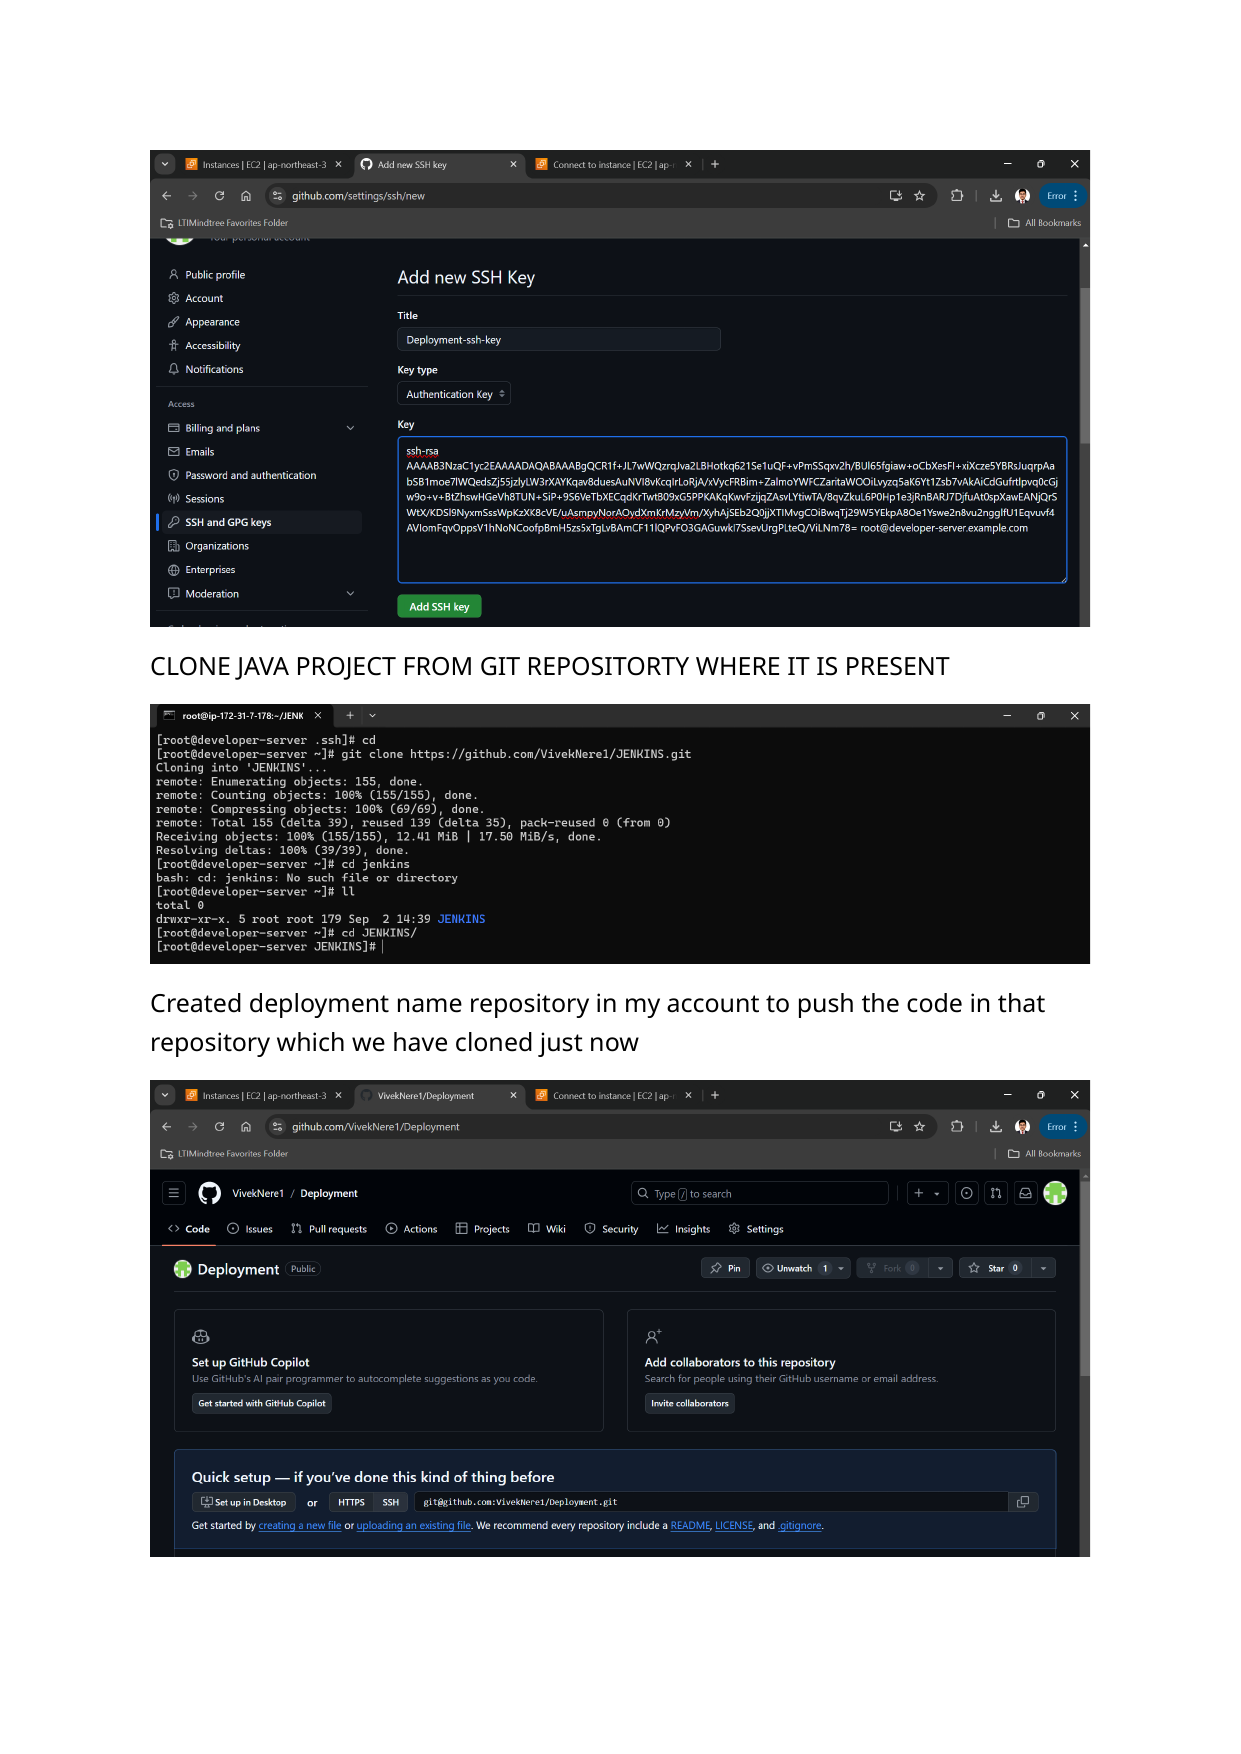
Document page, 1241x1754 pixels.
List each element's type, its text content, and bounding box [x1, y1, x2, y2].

text CLONE JAVA PROJECT FROM GIT REPOSITORTY WHERE IT IS PRESENT [150, 648, 1090, 682]
picture [150, 1080, 1091, 1557]
text Created deployment name repository in my account to push the code in that repository which we have cloned just now [150, 985, 1090, 1058]
picture [150, 704, 1091, 964]
picture [150, 150, 1091, 627]
